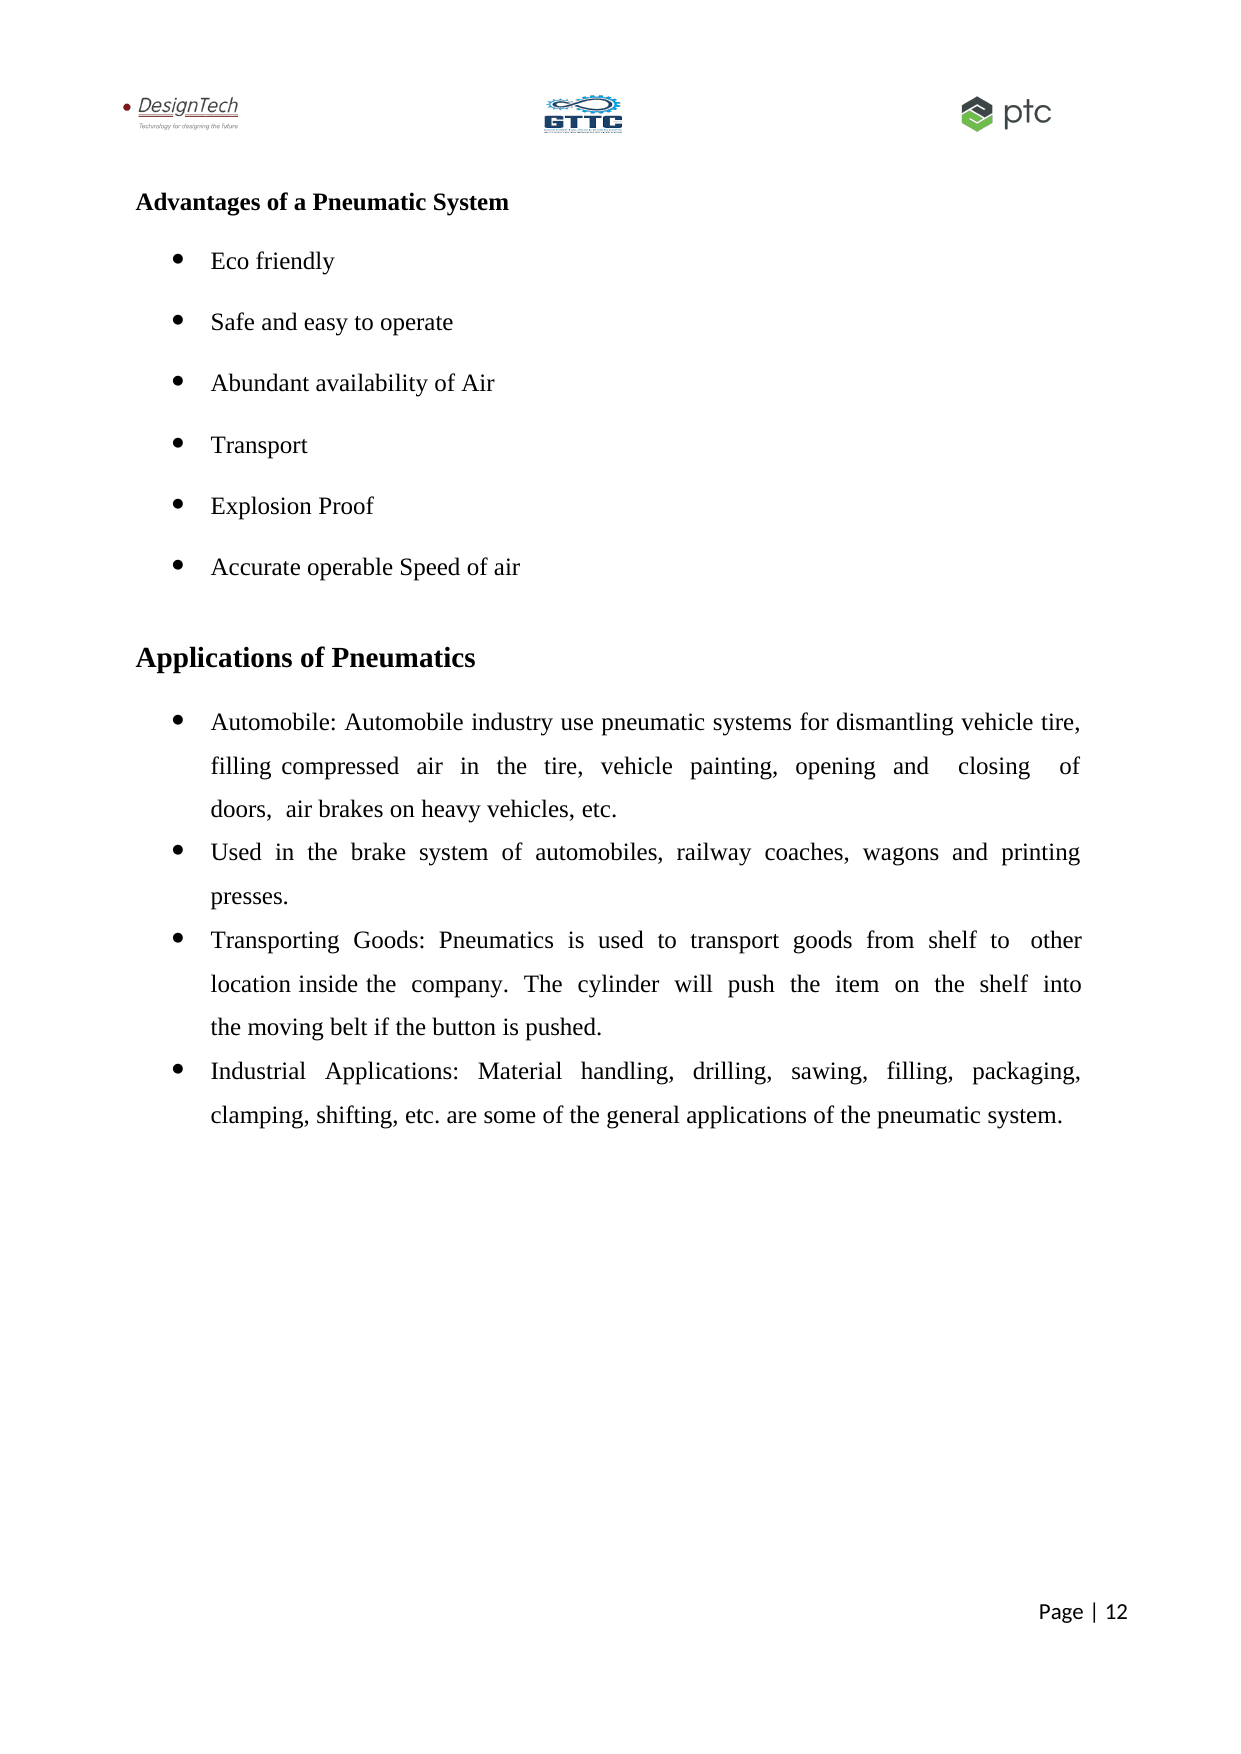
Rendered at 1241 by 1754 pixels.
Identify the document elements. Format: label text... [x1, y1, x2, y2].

list Transporting Goods: Pneumatics is used to transport goods from shelf to other location inside the company. The cylinder will push the item on the shelf into the moving belt if the button is pushed. [173, 925, 1082, 1041]
list Eco friendly [173, 246, 1128, 276]
list Automobile: Automobile industry use pneumatic systems for dismantling vehicle tire, filling compressed air in the tire, vehicle painting, opening and closing of doors, air brakes on heavy vehicles, etc. [173, 707, 1081, 823]
subtitle Applications of Pneumatics [135, 641, 1128, 674]
list Used in the brake system of automobiles, railway coaches, wagons and printing presses. [173, 837, 1081, 910]
subtitle Advantages of a Pneumatic System [135, 187, 1128, 216]
list Explosion Proof [173, 491, 1128, 521]
picture [528, 88, 638, 140]
list Accurate operable Speed of air [173, 552, 1128, 582]
picture [960, 88, 1053, 140]
list Safe and easy to operate [173, 307, 1128, 337]
list Abundant availability of Air [173, 368, 1128, 398]
list Transport [173, 430, 1128, 459]
list Industrial Applications: Material handling, drilling, sawing, filling, packaging, clamping, shifting, etc. are some of the general applications of the pneumatic system. [173, 1056, 1081, 1129]
picture [112, 86, 249, 140]
